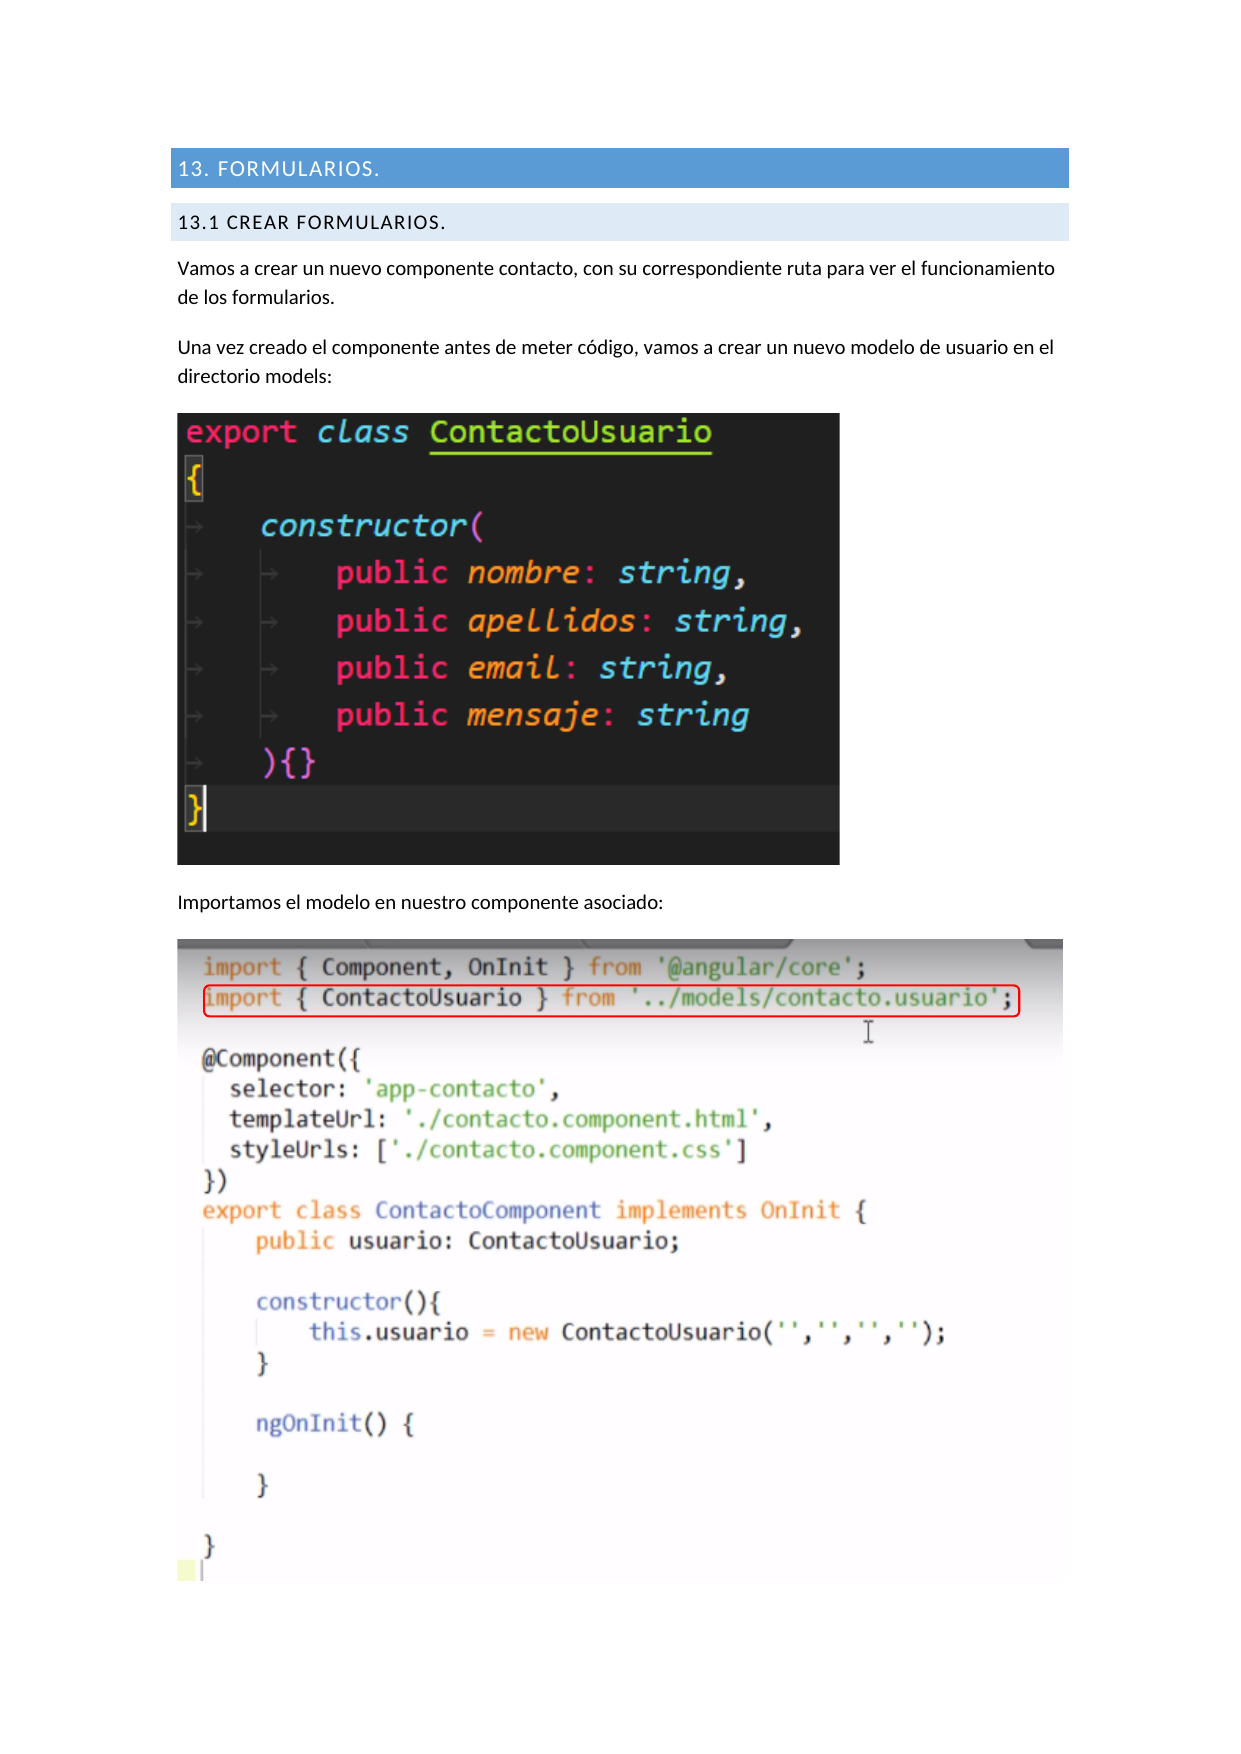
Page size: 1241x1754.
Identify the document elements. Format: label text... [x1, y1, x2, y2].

text Vamos a crear un nuevo componente contacto, con su correspondiente ruta para ver el funcionamiento de los formularios. [177, 255, 1063, 309]
text Importamos el modelo en nuestro componente asociado: [177, 889, 1063, 915]
picture [177, 939, 1063, 1581]
subtitle 13. FORMULARIOS. [177, 154, 1063, 182]
text Una vez creado el componente antes de meter código, vamos a crear un nuevo modelo de usuario en el directorio models: [177, 334, 1063, 388]
subtitle 13.1 CREAR FORMULARIOS. [177, 209, 1063, 234]
picture [177, 413, 840, 865]
